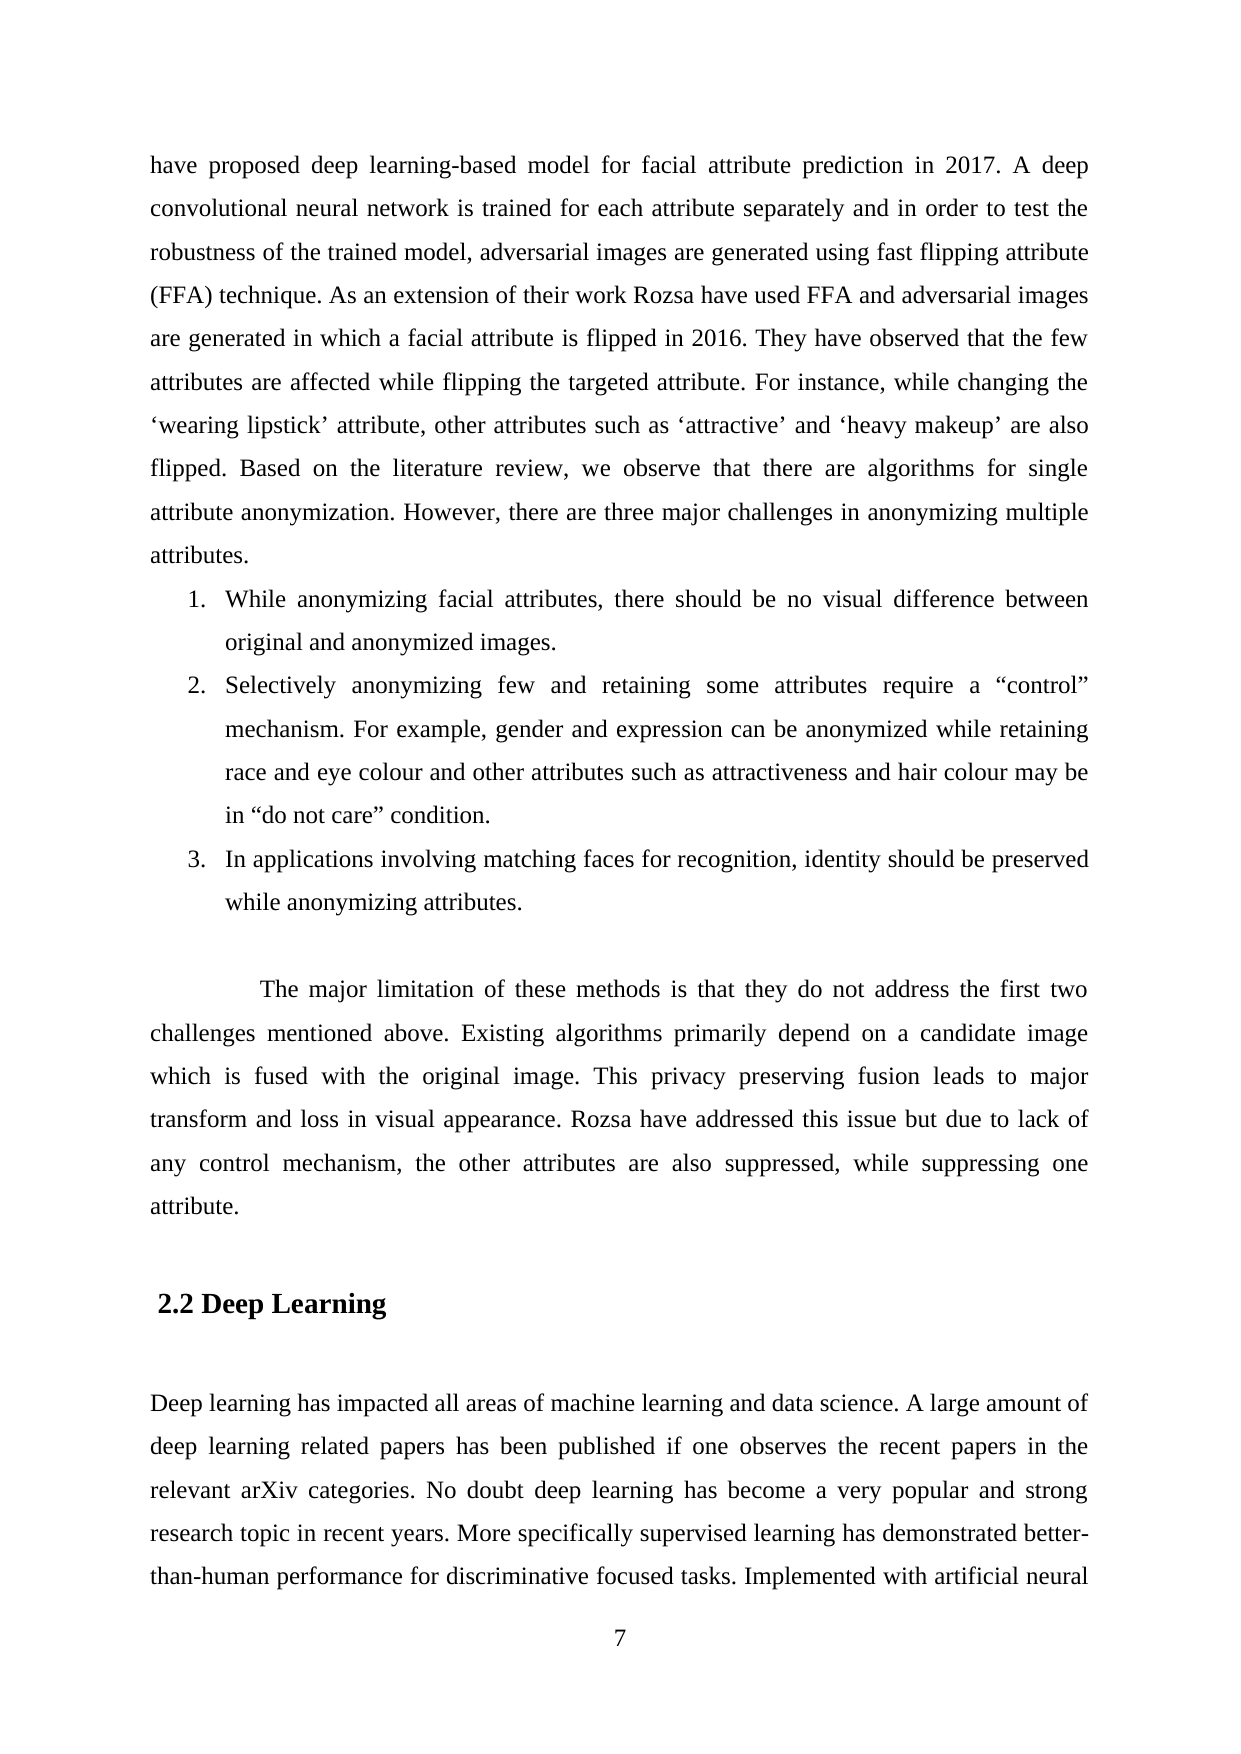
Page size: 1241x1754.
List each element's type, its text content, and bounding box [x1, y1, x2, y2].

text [150, 150, 1090, 569]
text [150, 1388, 1090, 1590]
text 2.2 Deep Learning [150, 1286, 1090, 1319]
list Selectively anonymizing few and retaining some attributes require a “control” mechanism. For example, gender and expression can be anonymized while retaining race and eye colour and other attributes such as attractiveness and hair colour may be in “do not care” condition. [187, 670, 1090, 829]
list In applications involving matching faces for recognition, identity should be preserved while anonymizing attributes. [187, 844, 1090, 916]
list While anonymizing facial attributes, there should be no visual difference between original and anonymized images. [187, 584, 1090, 656]
text The major limitation of these methods is that they do not address the first two challenges mentioned above. Existing algorithms primarily depend on a candidate image which is fused with the original image. This privacy preserving fusion leads to major transform and loss in visual appearance. Rozsa have addressed this issue but due to lack of any control mechanism, the other attributes are also suppressed, while suppressing one attribute. [150, 974, 1090, 1220]
